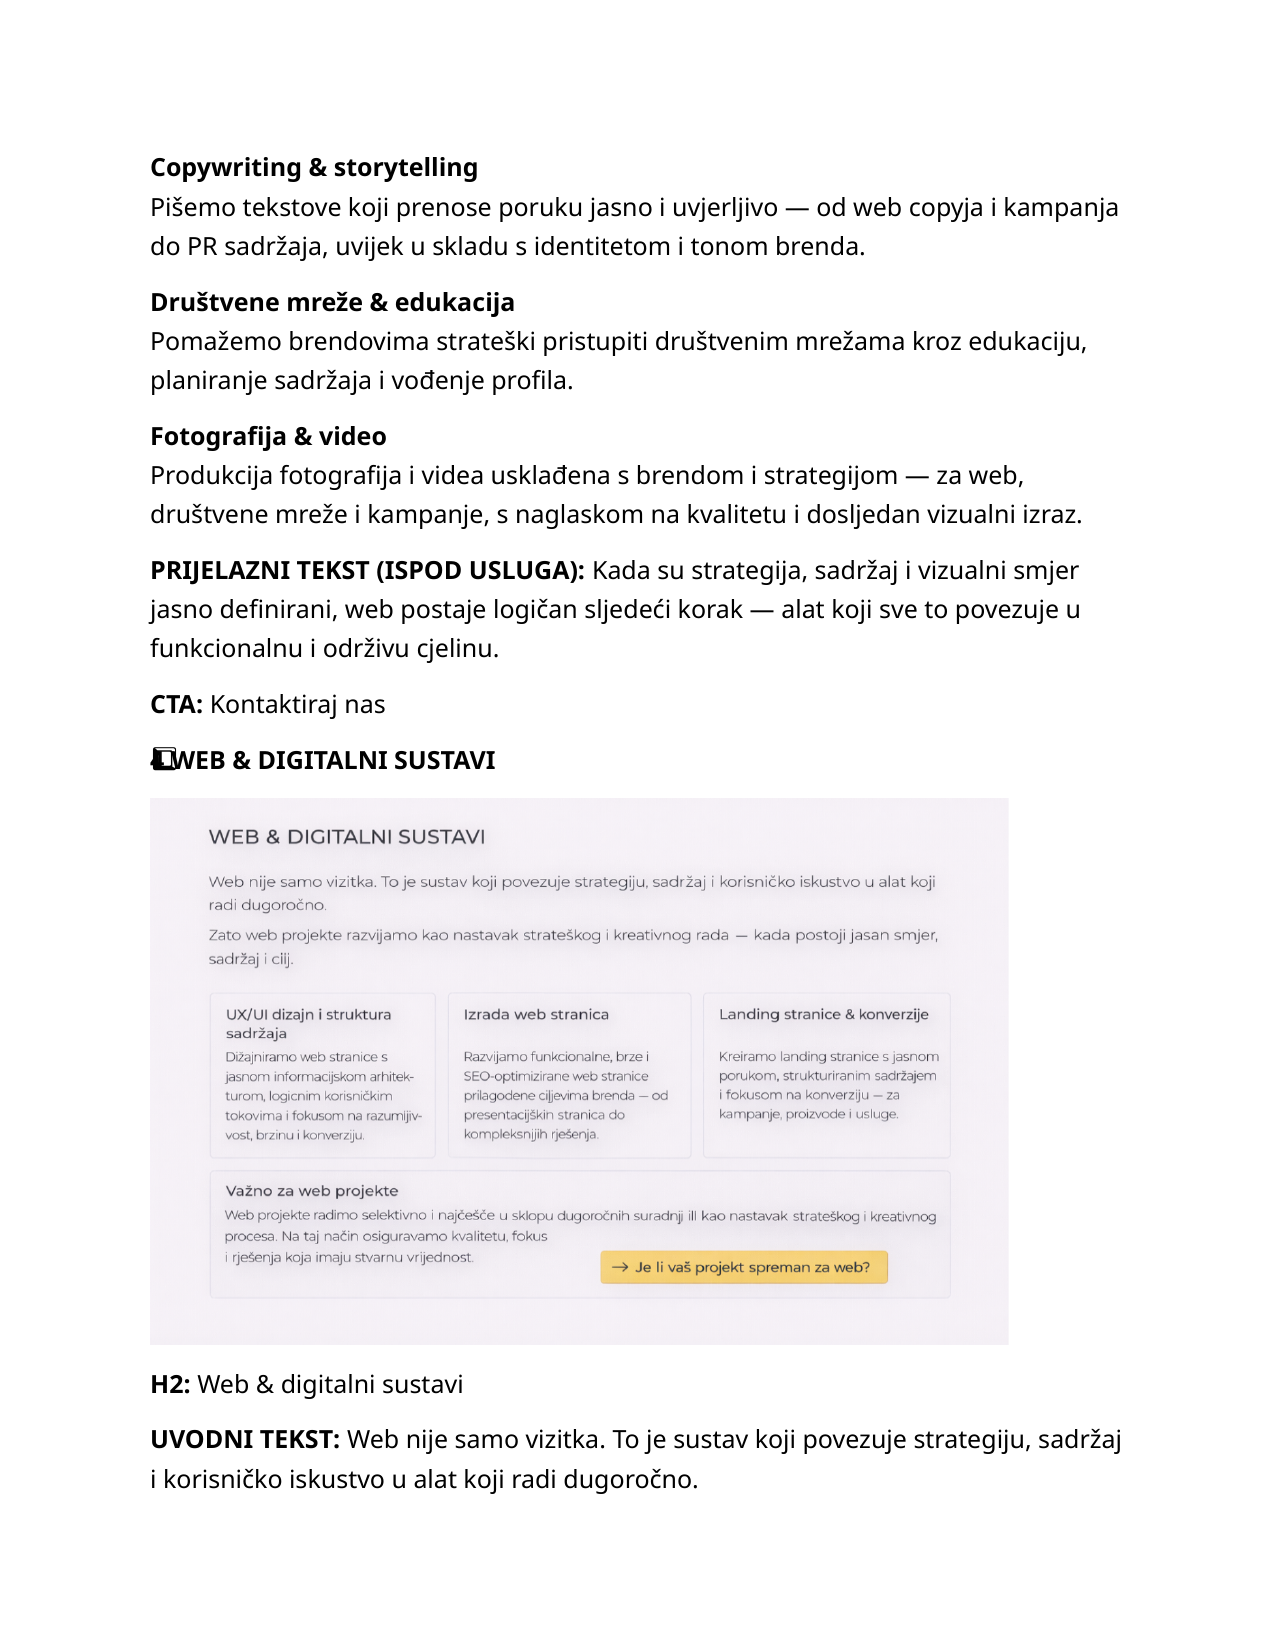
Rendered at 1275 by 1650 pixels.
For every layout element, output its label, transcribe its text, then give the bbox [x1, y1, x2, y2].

text 4️⃣ WEB & DIGITALNI SUSTAVI [150, 742, 1125, 777]
text PRIJELAZNI TEKST (ISPOD USLUGA): Kada su strategija, sadržaj i vizualni smjer jasno definirani, web postaje logičan sljedeći korak — alat koji sve to povezuje u funkcionalnu i održivu cjelinu. [150, 552, 1125, 665]
text CTA: Kontaktiraj nas [150, 687, 1125, 721]
text Copywriting & storytelling Pišemo tekstove koji prenose poruku jasno i uvjerljivo — od web copyja i kampanja do PR sadržaja, uvijek u skladu s identitetom i tonom brenda. [150, 150, 1125, 262]
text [150, 1422, 1125, 1495]
text Društvene mreže & edukacija Pomažemo brendovima strateški pristupiti društvenim mrežama kroz edukaciju, planiranje sadržaja i vođenje profila. [150, 284, 1125, 397]
text Fotografija & video Produkcija fotografija i videa usklađena s brendom i strategijom — za web, društvene mreže i kampanje, s naglaskom na kvalitetu i dosljedan vizualni izraz. [150, 418, 1125, 531]
text H2: Web & digitalni sustavi [150, 1366, 1125, 1400]
picture [150, 798, 1009, 1345]
